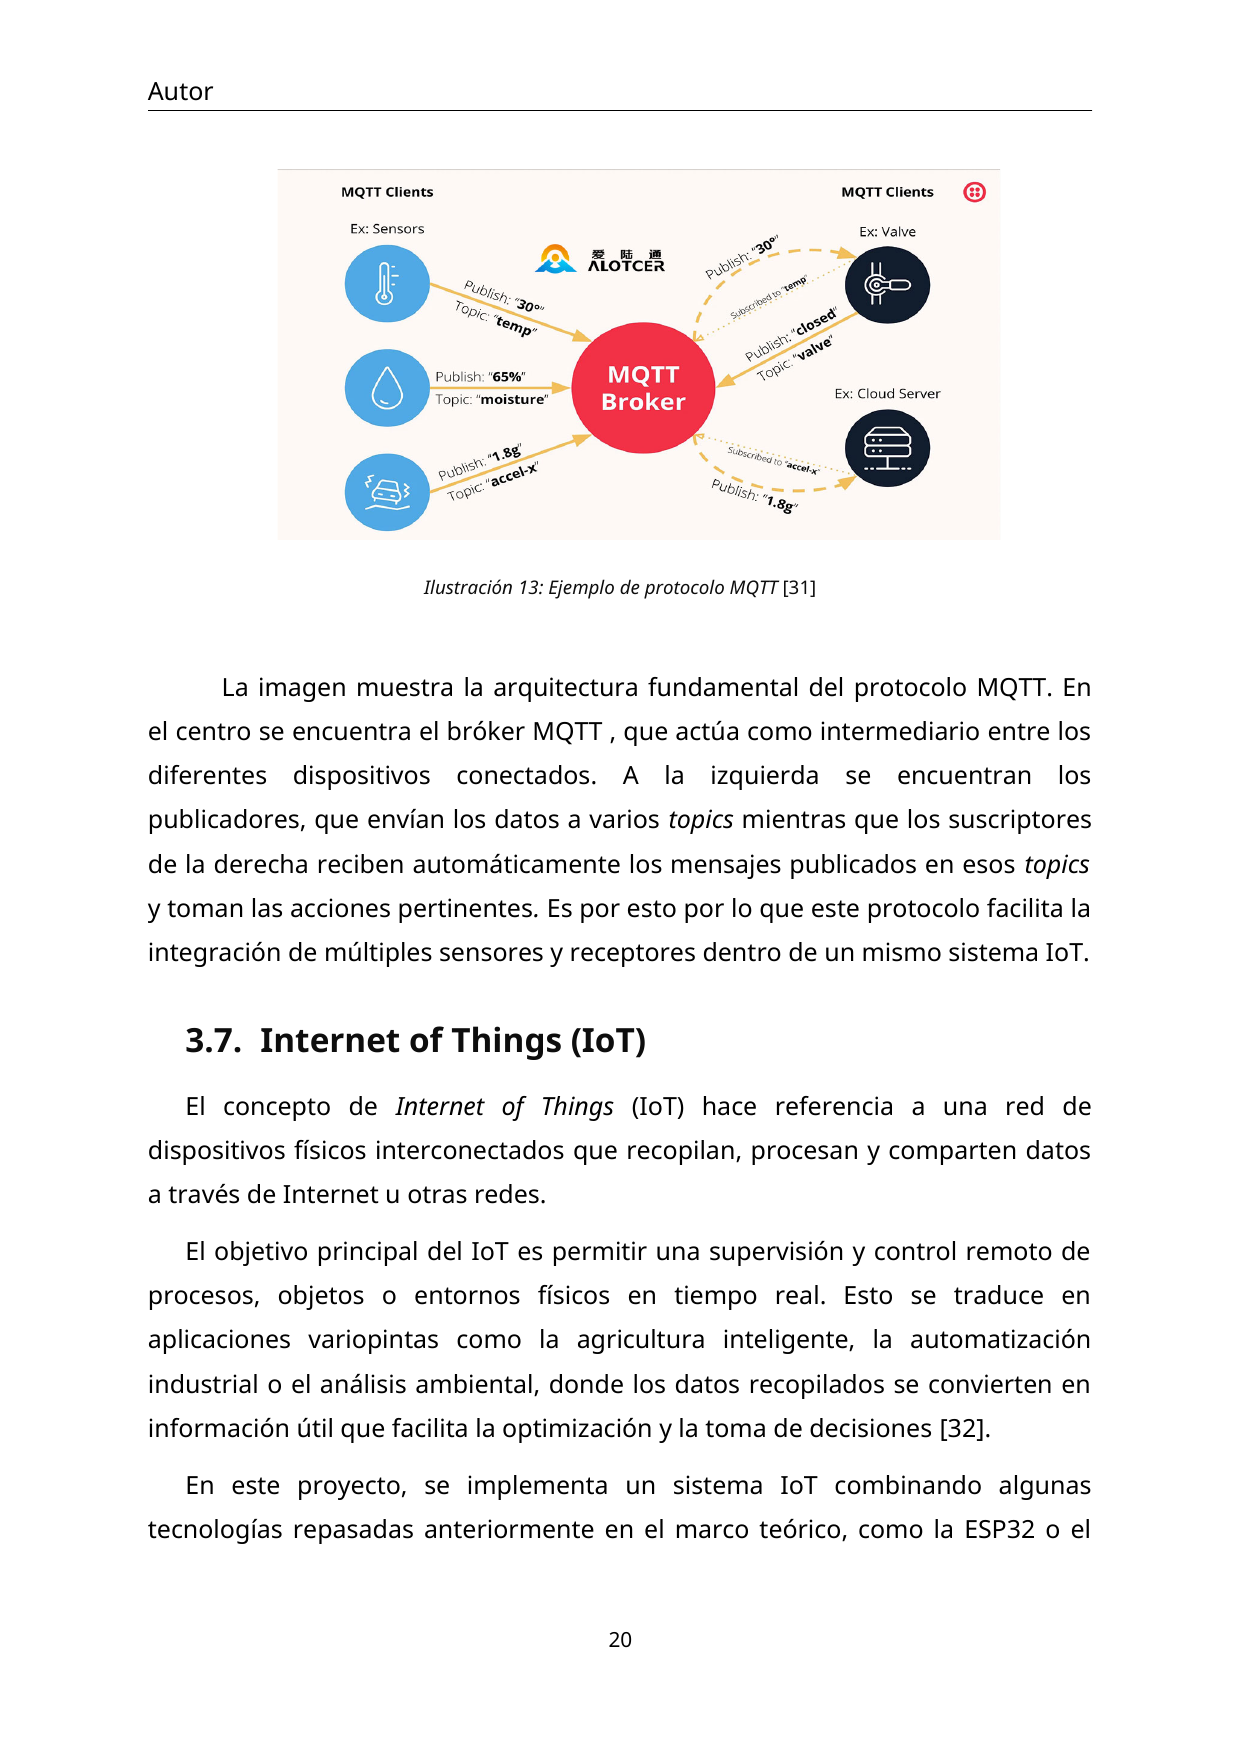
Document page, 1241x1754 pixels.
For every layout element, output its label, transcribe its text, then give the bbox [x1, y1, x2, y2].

subtitle Internet of Things (IoT) [185, 1017, 1092, 1062]
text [148, 1467, 1092, 1546]
text Ilustración 13: Ejemplo de protocolo MQTT [148, 574, 1092, 600]
picture [277, 169, 1001, 540]
text La imagen muestra la arquitectura fundamental del protocolo MQTT. En el centro se encuentra el bróker MQTT , que actúa como intermediario entre los diferentes dispositivos conectados. A la izquierda se encuentran los publicadores, que envían los datos a varios topics mientras que los suscriptores de la derecha reciben automáticamente los mensajes publicados en esos topics y toman las acciones pertinentes. Es por esto por lo que este protocolo facilita la integración de múltiples sensores y receptores dentro de un mismo sistema IoT. [148, 669, 1092, 969]
text El concepto de Internet of Things (IoT) hace referencia a una red de dispositivos físicos interconectados que recopilan, procesan y comparten datos a través de Internet u otras redes. [148, 1088, 1092, 1211]
text El objetivo principal del IoT es permitir una supervisión y control remoto de procesos, objetos o entornos físicos en tiempo real. Esto se traduce en aplicaciones variopintas como la agricultura inteligente, la automatización industrial o el análisis ambiental, donde los datos recopilados se convierten en información útil que facilita la optimización y la toma de decisiones . [148, 1233, 1092, 1444]
